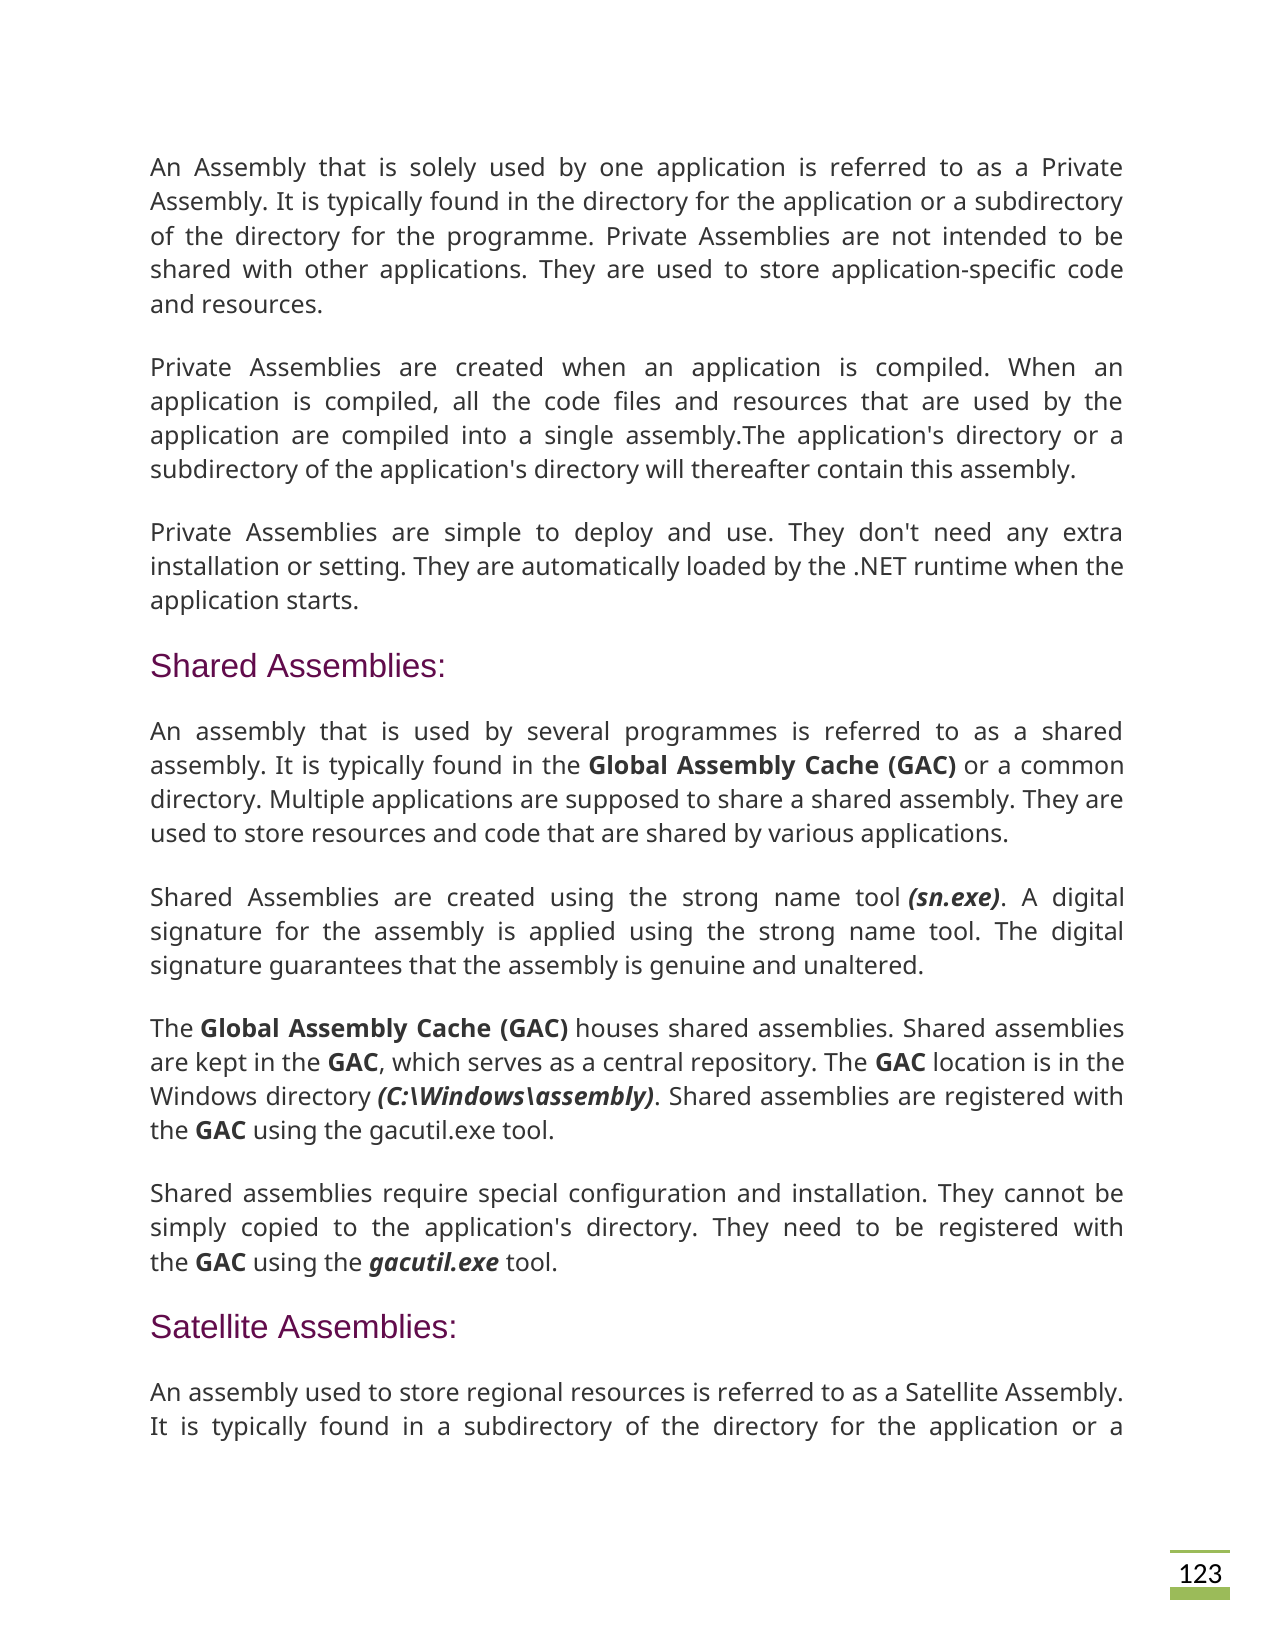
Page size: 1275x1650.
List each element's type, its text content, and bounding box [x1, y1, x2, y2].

text An Assembly that is solely used by one application is referred to as a Private Assembly. It is typically found in the directory for the application or a subdirectory of the directory for the programme. Private Assemblies are not intended to be shared with other applications. They are used to store application-specific code and resources. [150, 150, 1125, 320]
text The Global Assembly Cache (GAC) houses shared assemblies. Shared assemblies are kept in the GAC, which serves as a central repository. The GAC location is in the Windows directory (C:\Windows\assembly). Shared assemblies are registered with the GAC using the gacutil.exe tool. [150, 1011, 1125, 1147]
text Private Assemblies are created when an application is compiled. When an application is compiled, all the code files and resources that are used by the application are compiled into a single assembly.The application's directory or a subdirectory of the application's directory will thereafter contain this assembly. [150, 349, 1125, 486]
text Shared assemblies require special configuration and installation. They cannot be simply copied to the application's directory. They need to be registered with the GAC using the gacutil.exe tool. [150, 1176, 1125, 1278]
text An assembly that is used by several programmes is referred to as a shared assembly. It is typically found in the Global Assembly Cache (GAC) or a common directory. Multiple applications are supposed to share a shared assembly. They are used to store resources and code that are shared by various applications. [150, 714, 1125, 850]
subtitle Shared Assemblies: [150, 646, 1125, 685]
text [150, 1375, 1125, 1443]
subtitle Satellite Assemblies: [150, 1307, 1125, 1346]
text Shared Assemblies are created using the strong name tool (sn.exe). A digital signature for the assembly is applied using the strong name tool. The digital signature guarantees that the assembly is genuine and unaltered. [150, 879, 1125, 981]
text Private Assemblies are simple to deploy and use. They don't need any extra installation or setting. They are automatically loaded by the .NET runtime when the application starts. [150, 515, 1125, 617]
